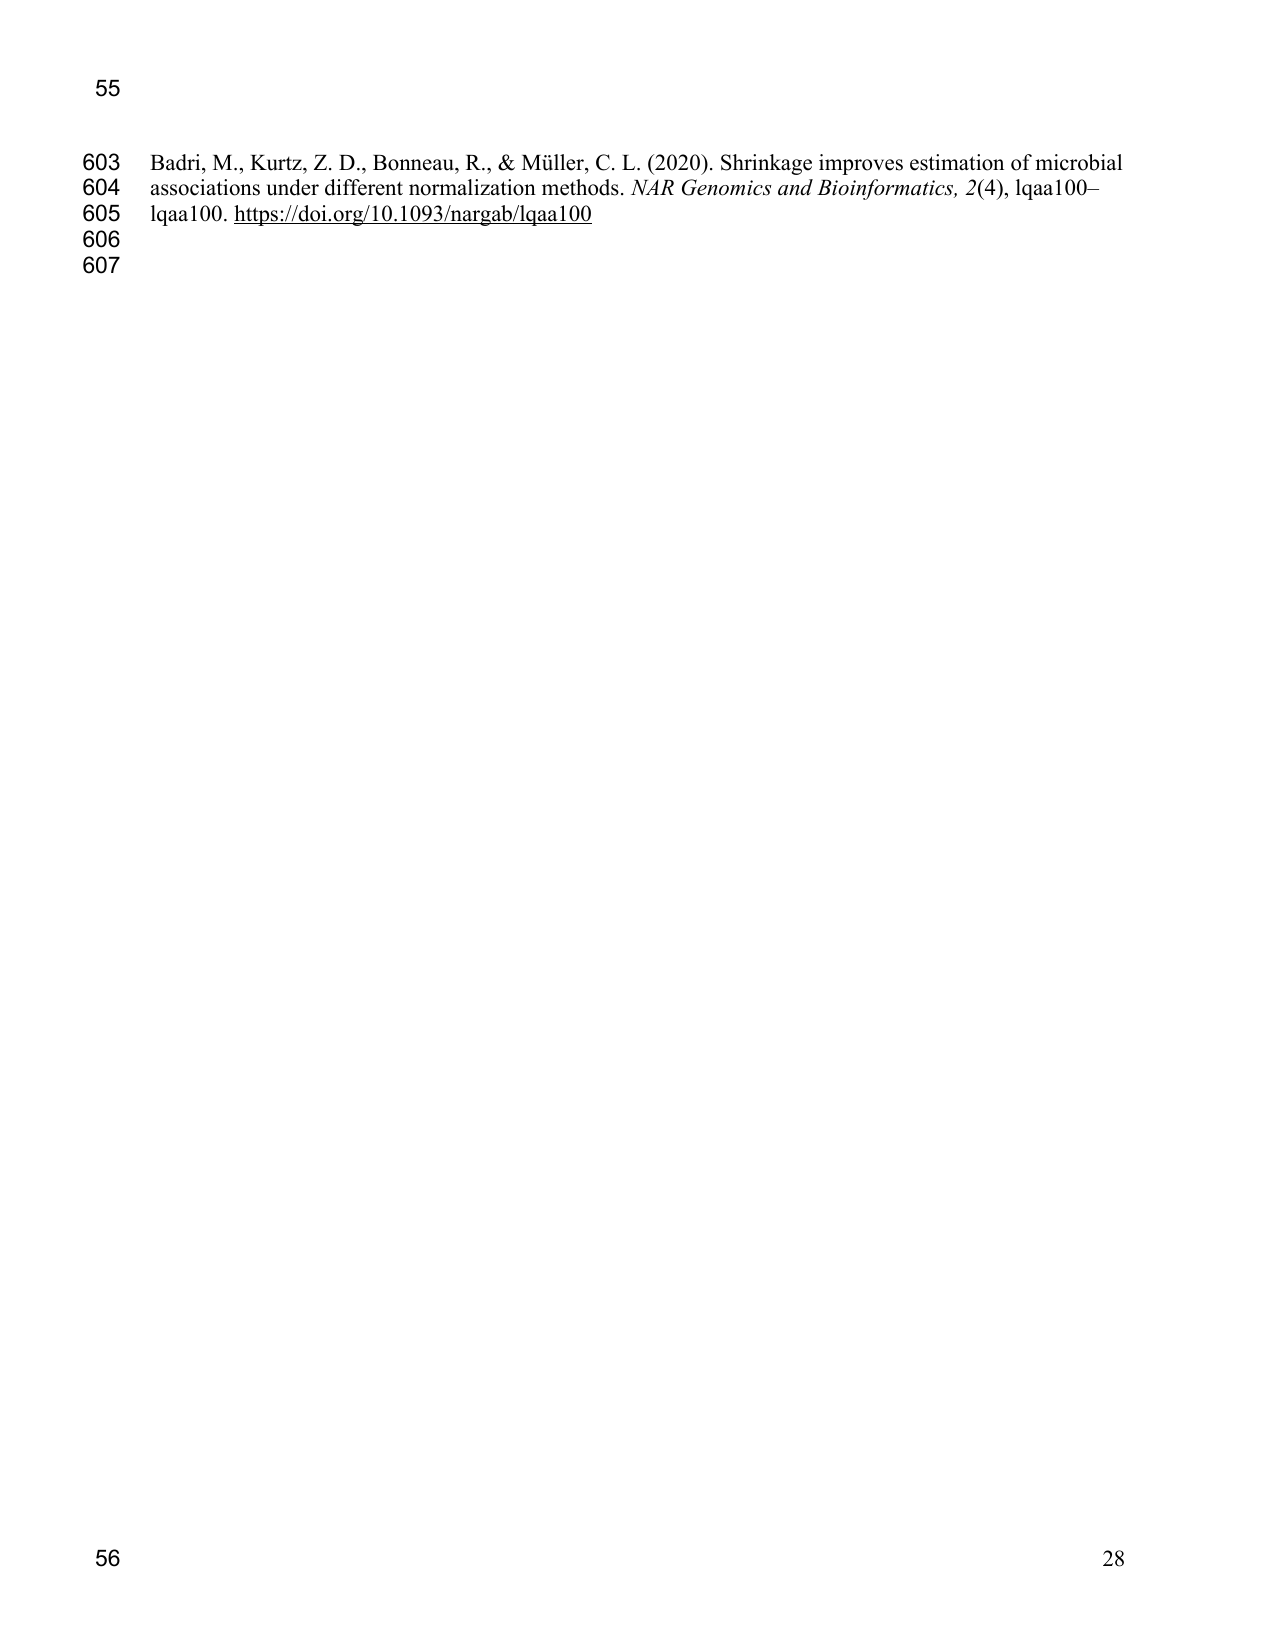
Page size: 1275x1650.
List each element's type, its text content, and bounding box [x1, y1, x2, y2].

text Badri, M., Kurtz, Z. D., Bonneau, R., & Müller, C. L. (2020). Shrinkage improves estimation of microbial associations under different normalization methods. NAR Genomics and Bioinformatics, 2(4), lqaa100–lqaa100. https://doi.org/10.1093/nargab/lqaa100 [150, 150, 1125, 226]
